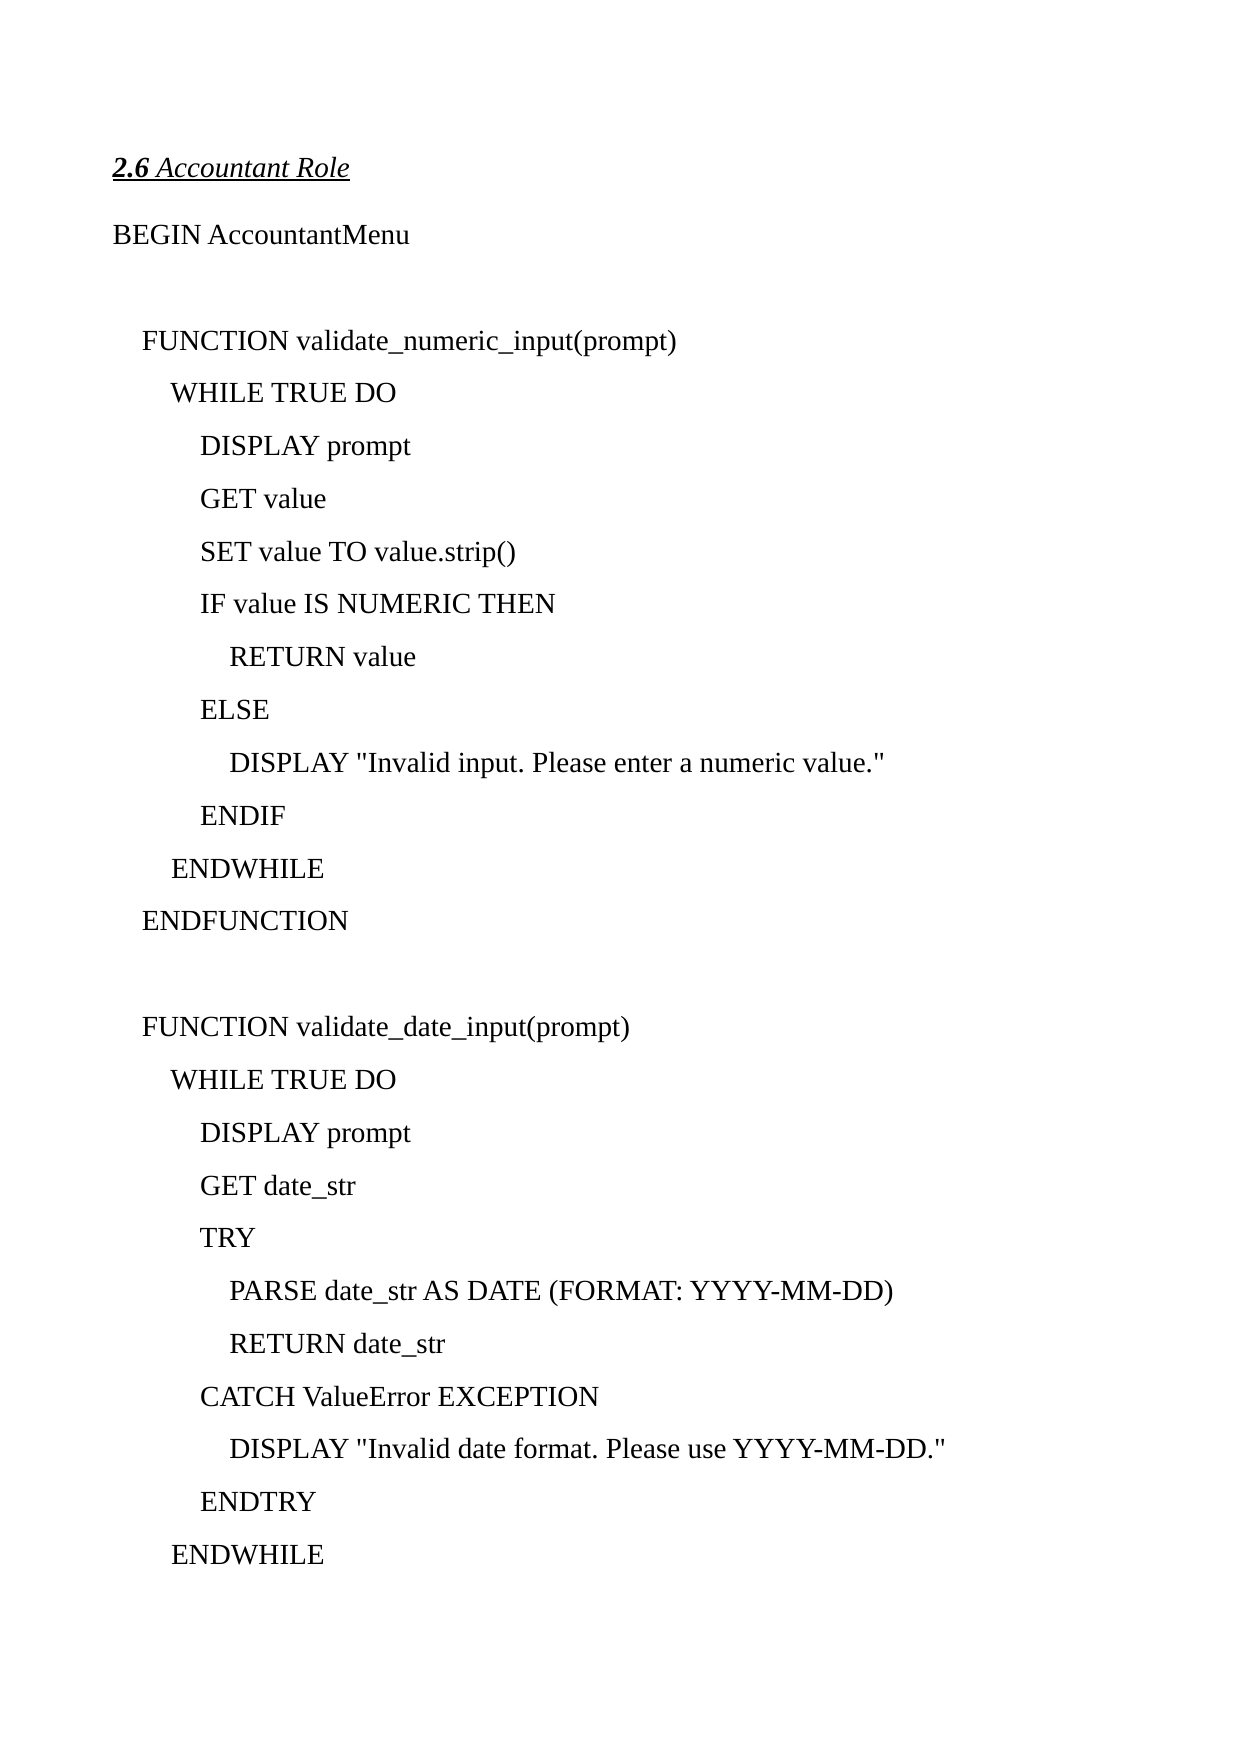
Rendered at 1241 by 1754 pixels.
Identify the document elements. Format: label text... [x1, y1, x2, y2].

text DISPLAY "Invalid date format. Please use YYYY-MM-DD." [112, 1432, 1128, 1465]
text GET value [112, 481, 1128, 514]
text FUNCTION validate_numeric_input(prompt) [112, 323, 1128, 356]
text RETURN date_str [112, 1326, 1128, 1359]
text ELSE [112, 692, 1128, 726]
text DISPLAY prompt [112, 428, 1128, 462]
text ENDWHILE [112, 1537, 1128, 1571]
text IF value IS NUMERIC THEN [112, 587, 1128, 620]
text WHILE TRUE DO [112, 1062, 1128, 1096]
text DISPLAY prompt [112, 1115, 1128, 1148]
text SET value TO value.strip() [112, 534, 1128, 567]
text GET date_str [112, 1168, 1128, 1201]
text ENDTRY [112, 1484, 1128, 1518]
text CATCH ValueError EXCEPTION [112, 1379, 1128, 1412]
text TRY [112, 1220, 1128, 1254]
text ENDIF [112, 798, 1128, 831]
text RETURN value [112, 639, 1128, 673]
text PARSE date_str AS DATE (FORMAT: YYYY-MM-DD) [112, 1273, 1128, 1307]
text DISPLAY "Invalid input. Please enter a numeric value." [112, 745, 1128, 779]
text ENDWHILE [112, 851, 1128, 884]
text FUNCTION validate_date_input(prompt) [112, 1009, 1128, 1043]
text 2.6 Accountant Role [112, 150, 1128, 183]
text ENDFUNCTION [112, 903, 1128, 937]
text WHILE TRUE DO [112, 375, 1128, 409]
text BEGIN AccountantMenu [112, 217, 1128, 251]
